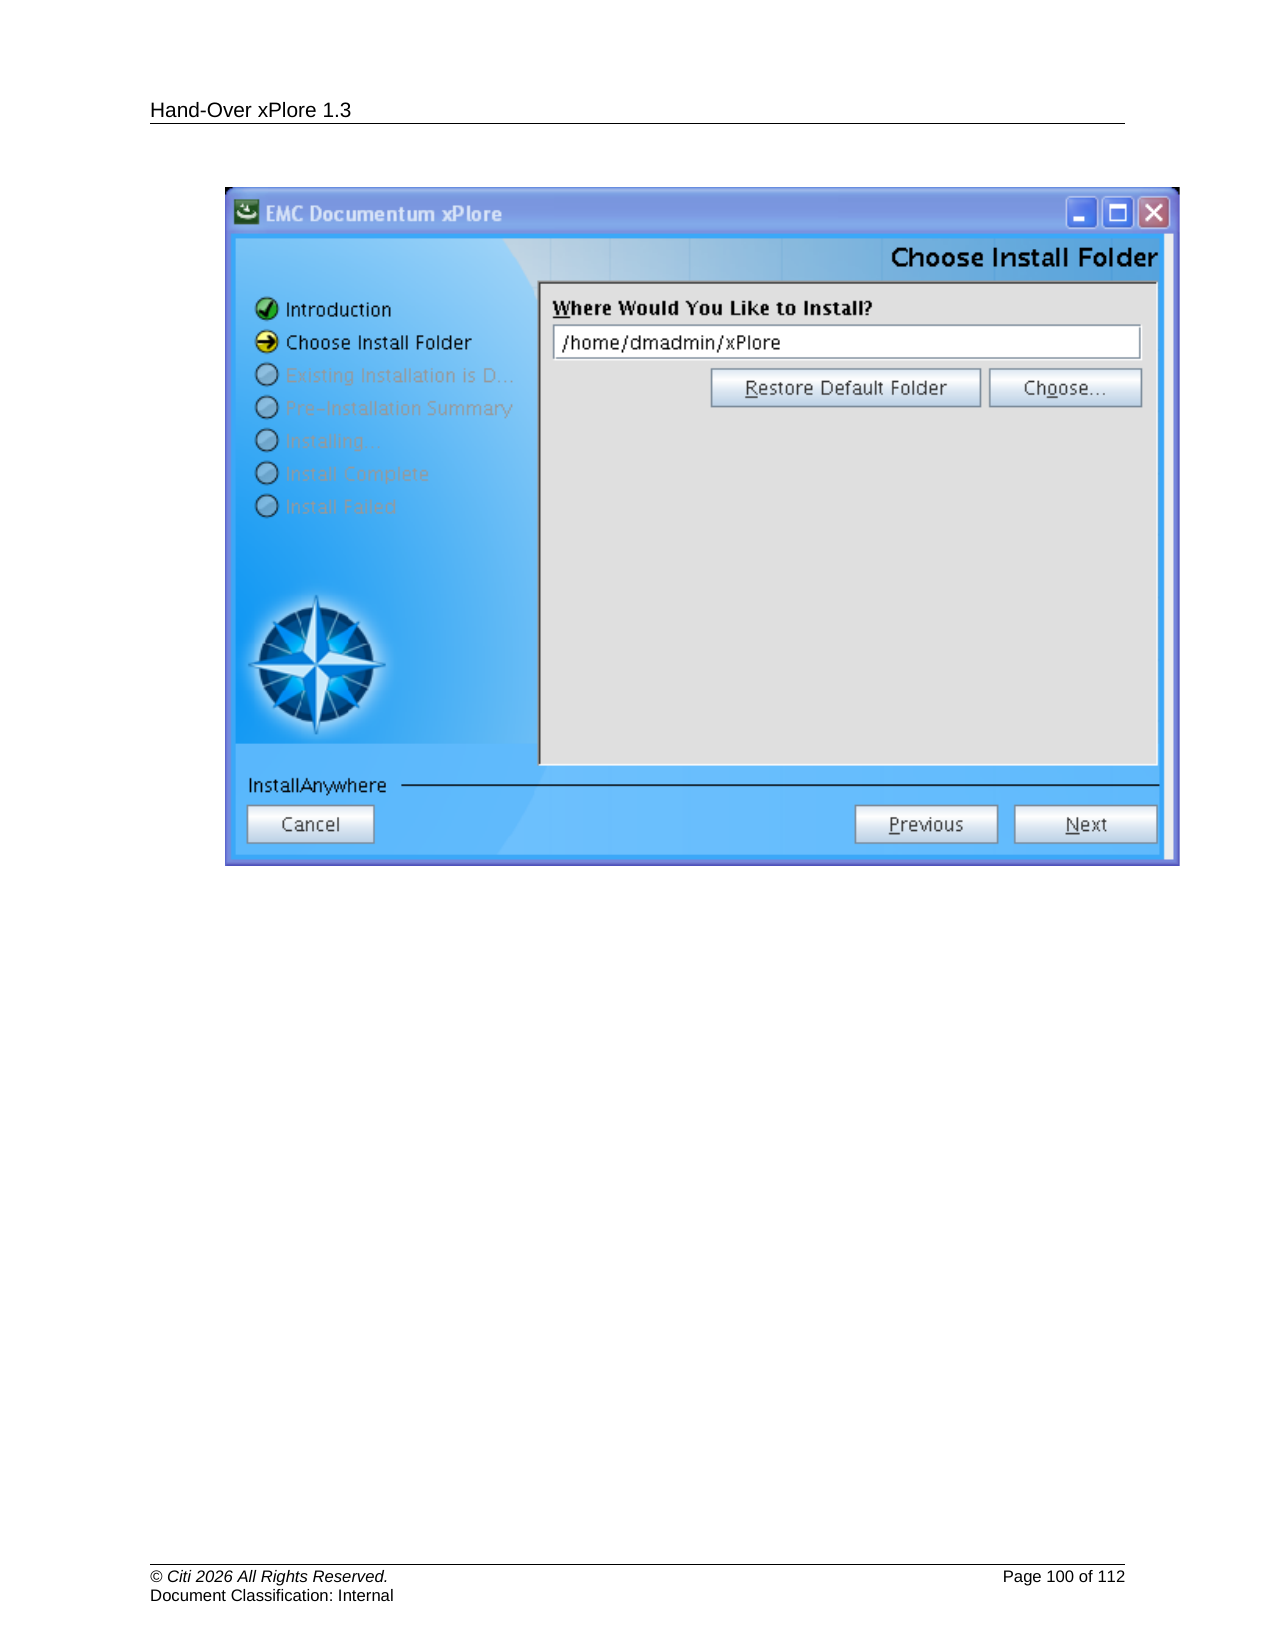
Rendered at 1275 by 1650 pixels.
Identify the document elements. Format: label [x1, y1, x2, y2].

picture [225, 187, 1180, 866]
